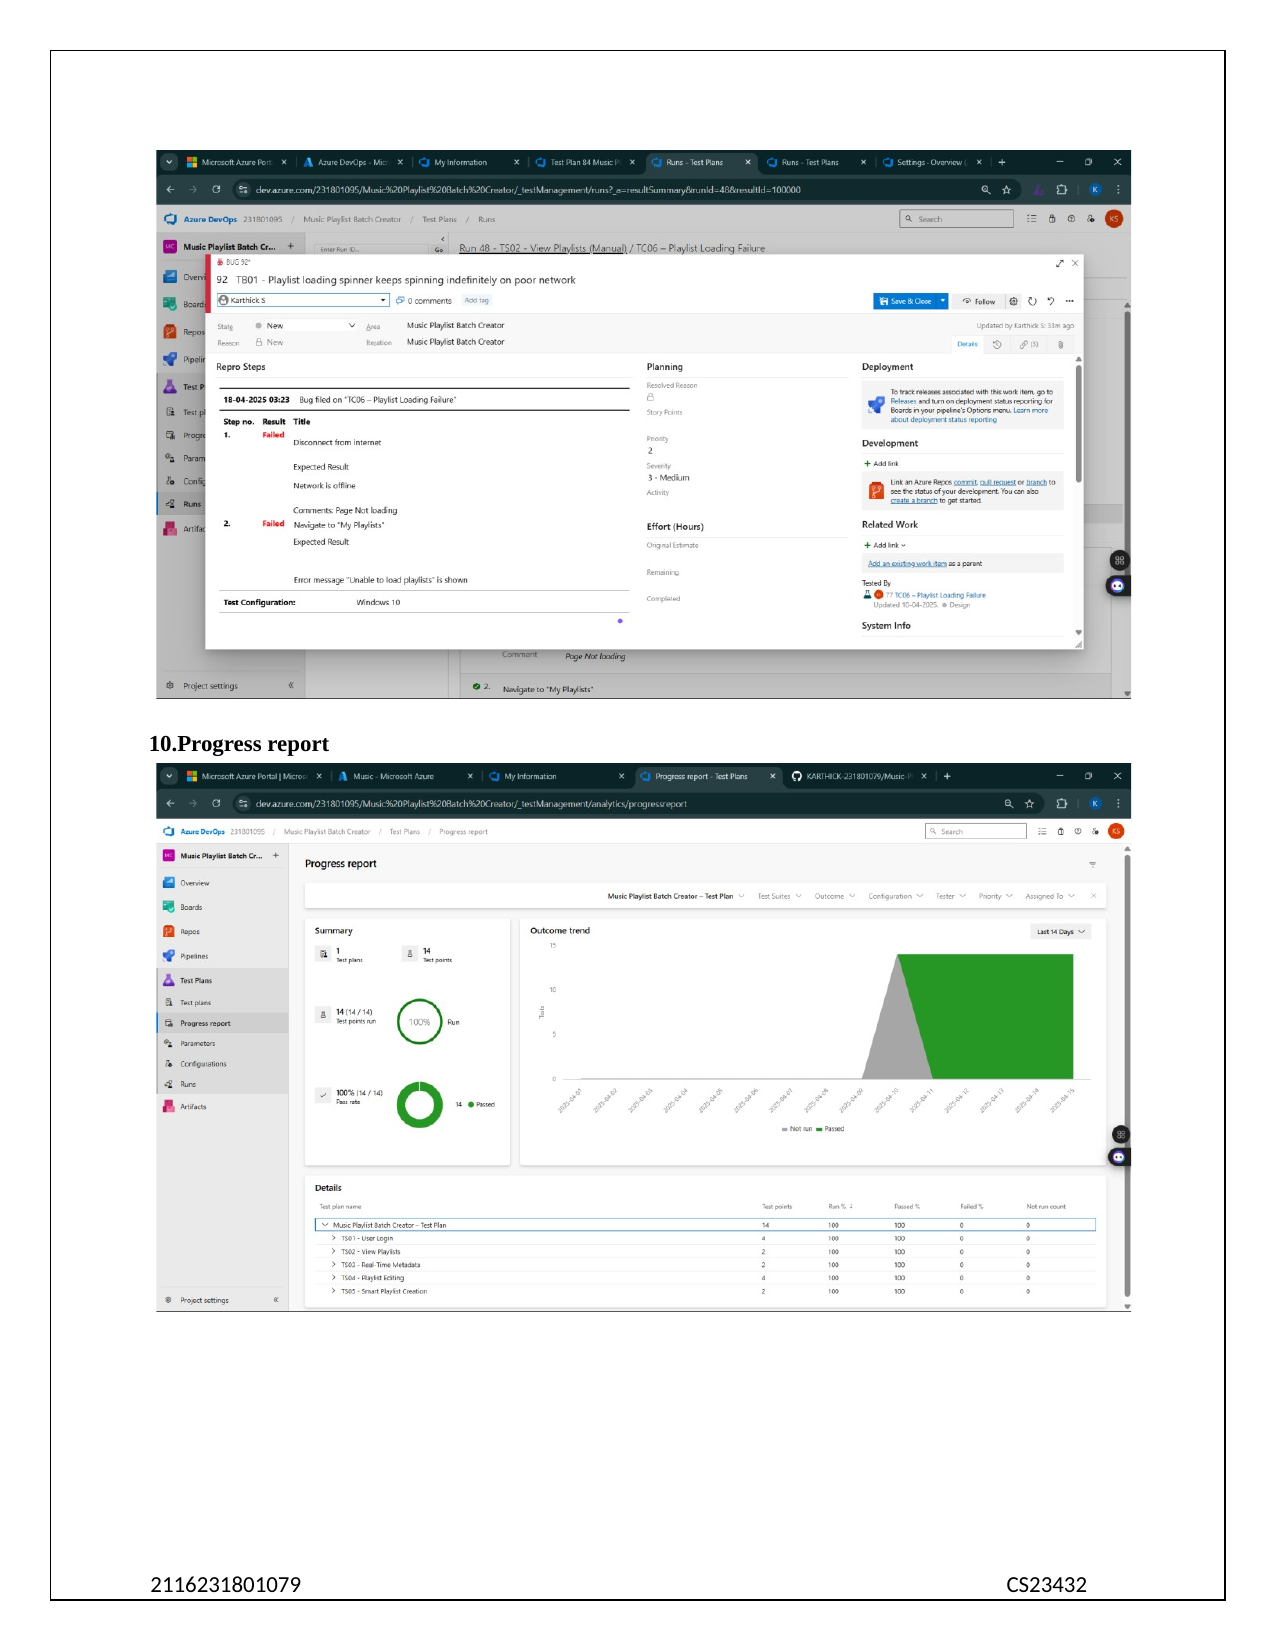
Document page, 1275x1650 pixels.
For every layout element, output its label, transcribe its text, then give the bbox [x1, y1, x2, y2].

picture [156, 763, 1132, 1312]
text 10.Progress report [148, 731, 1064, 757]
picture [156, 150, 1132, 699]
